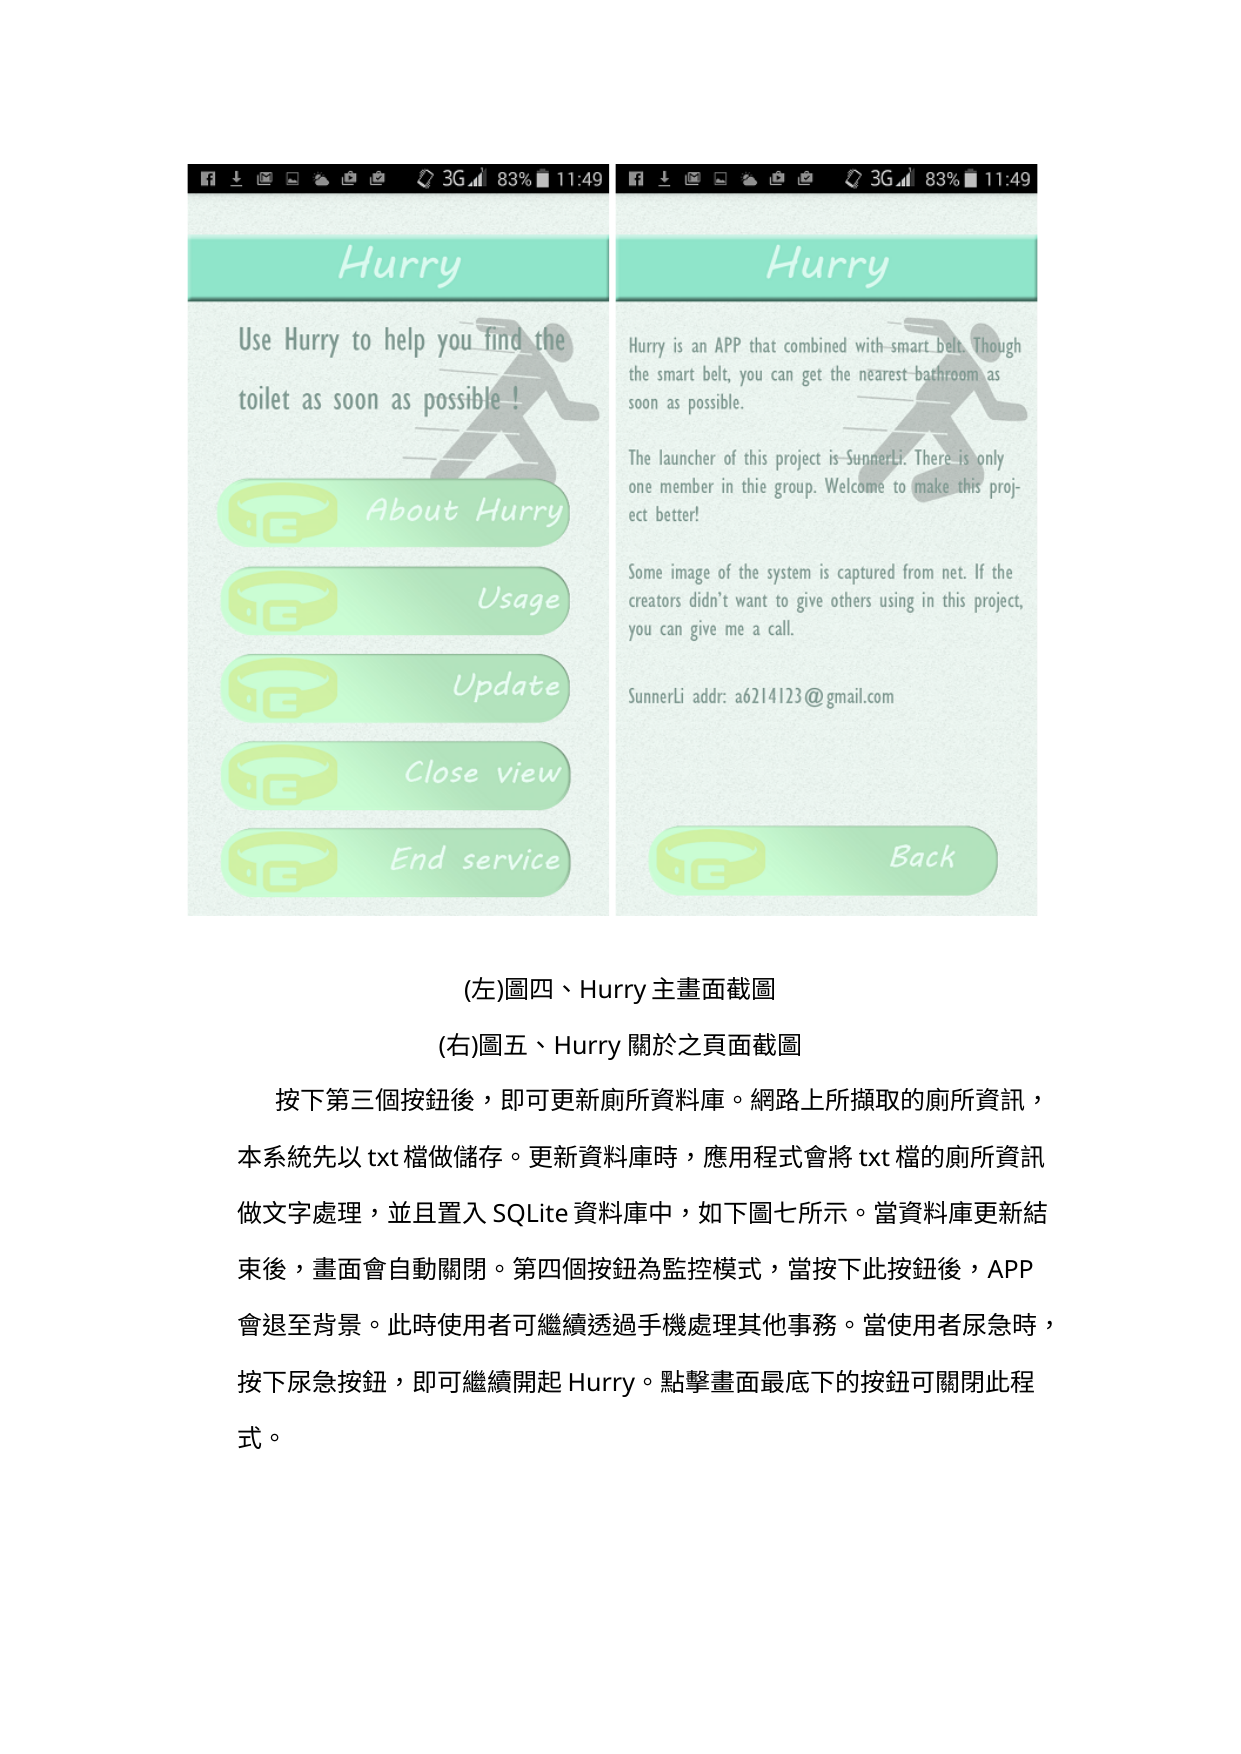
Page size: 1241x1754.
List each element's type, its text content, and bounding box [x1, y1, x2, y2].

text (左)圖四、Hurry主畫面截圖 [187, 969, 1053, 1006]
picture [615, 164, 1038, 916]
picture [187, 164, 610, 916]
text 按下第三個按鈕後，即可更新廁所資料庫。網路上所擷取的廁所資訊，本系統先以txt檔做儲存。更新資料庫時，應用程式會將txt檔的廁所資訊做文字處理，並且置入SQLite資料庫中，如下圖七所示。當資料庫更新結束後，畫面會自動關閉。第四個按鈕為監控模式，當按下此按鈕後，APP會退至背景。此時使用者可繼續透過手機處理其他事務。當使用者尿急時，按下尿急按鈕，即可繼續開起Hurry。點擊畫面最底下的按鈕可關閉此程式。 [237, 1080, 1053, 1455]
text (右)圖五、Hurry 關於之頁面截圖 [187, 1024, 1053, 1062]
